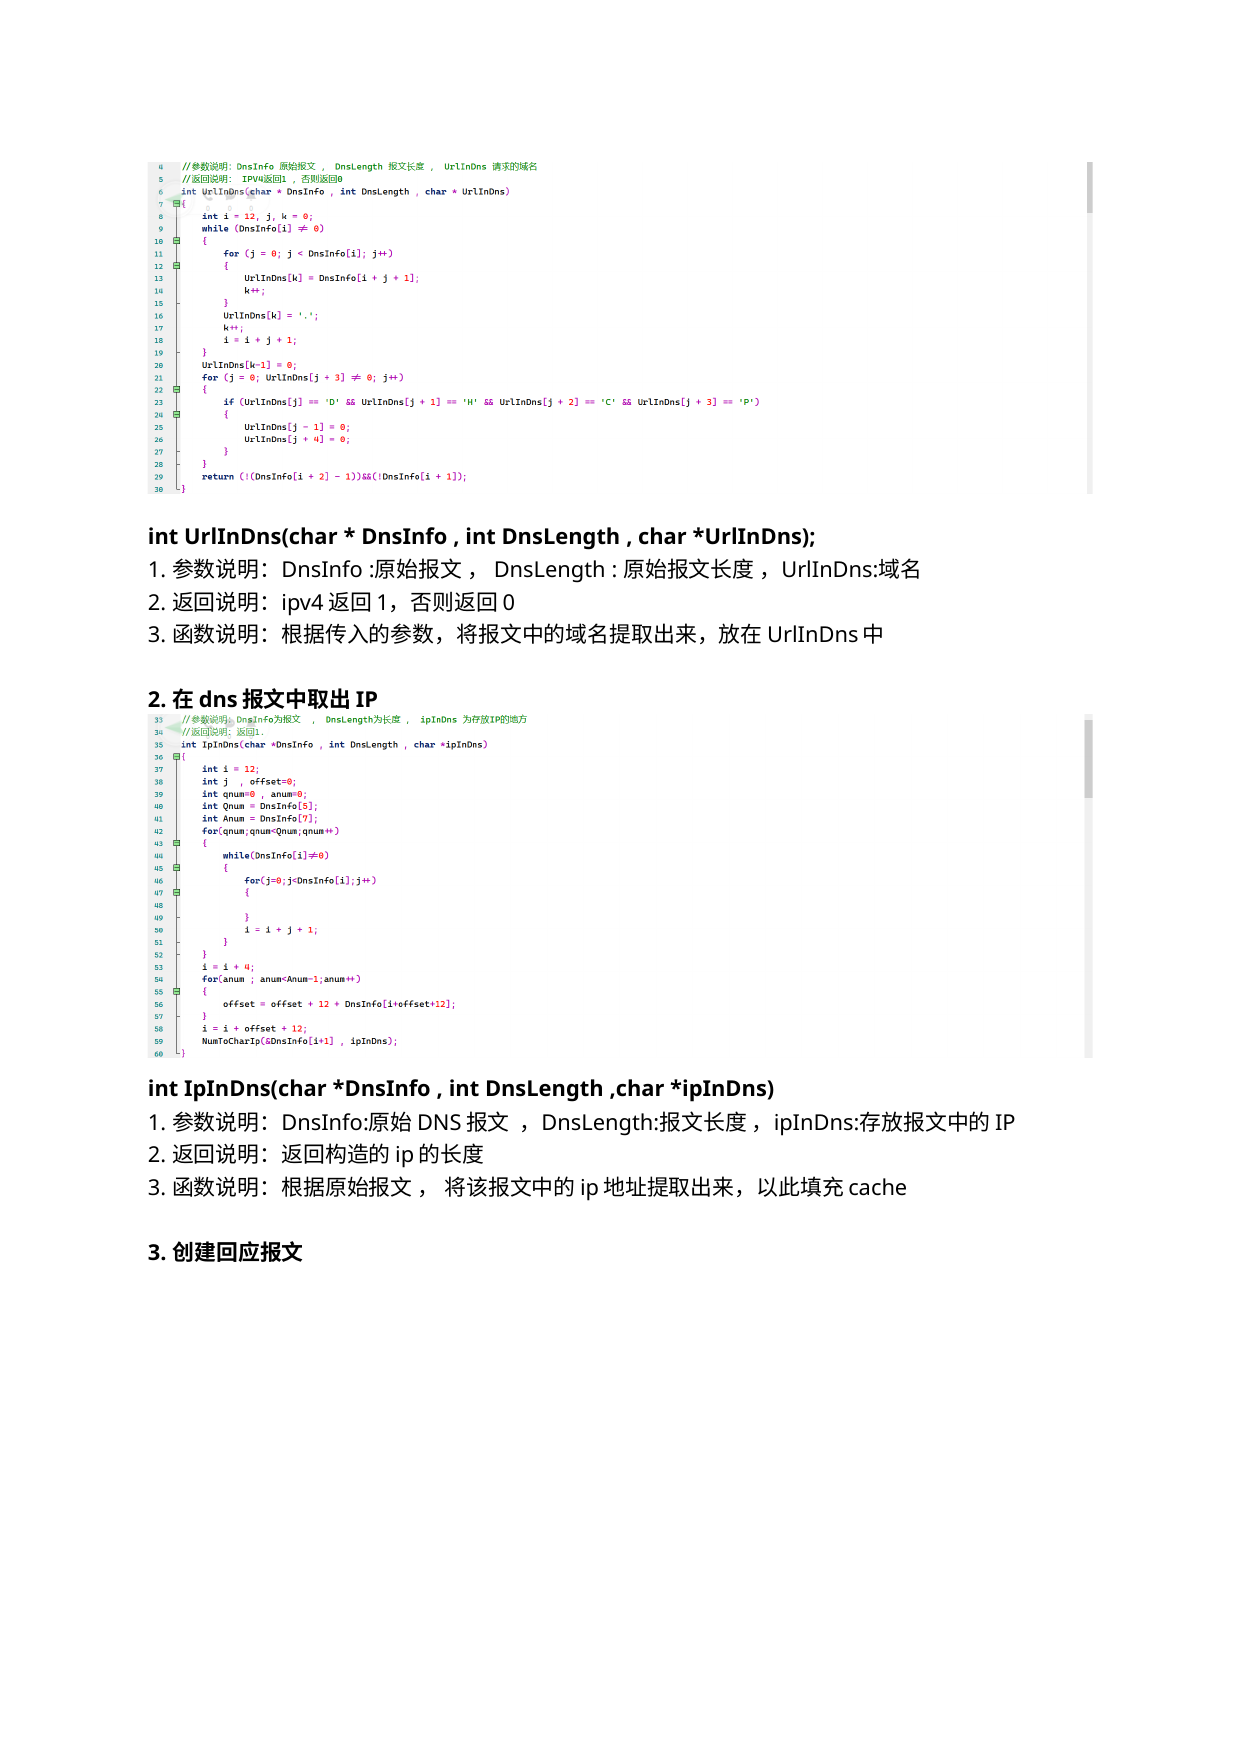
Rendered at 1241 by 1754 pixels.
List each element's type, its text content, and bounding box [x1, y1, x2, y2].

list 创建回应报文 [148, 1234, 1092, 1267]
text int UrlInDns(char * DnsInfo , int DnsLength , char *UrlInDns); [148, 519, 1092, 552]
list 在dns报文中取出IP [148, 682, 1092, 714]
picture [147, 162, 1093, 494]
text 2. 返回说明：ipv4返回1，否则返回0 [148, 584, 1092, 617]
text 1. 参数说明：DnsInfo :原始报文 ， DnsLength : 原始报文长度 ，UrlInDns:域名 [148, 552, 1092, 584]
text 3. 函数说明：根据传入的参数，将报文中的域名提取出来，放在UrlInDns中 [148, 617, 1092, 649]
text int IpInDns(char *DnsInfo , int DnsLength ,char *ipInDns) 1. 参数说明：DnsInfo:原始DNS报文 ，DnsLength:报文长度 ，ipInDns:存放报文中的IP 2. 返回说明：返回构造的ip的长度 3. 函数说明：根据原始报文 ， 将该报文中的ip地址提取出来，以此填充cache [148, 1072, 1092, 1202]
picture [147, 714, 1093, 1058]
